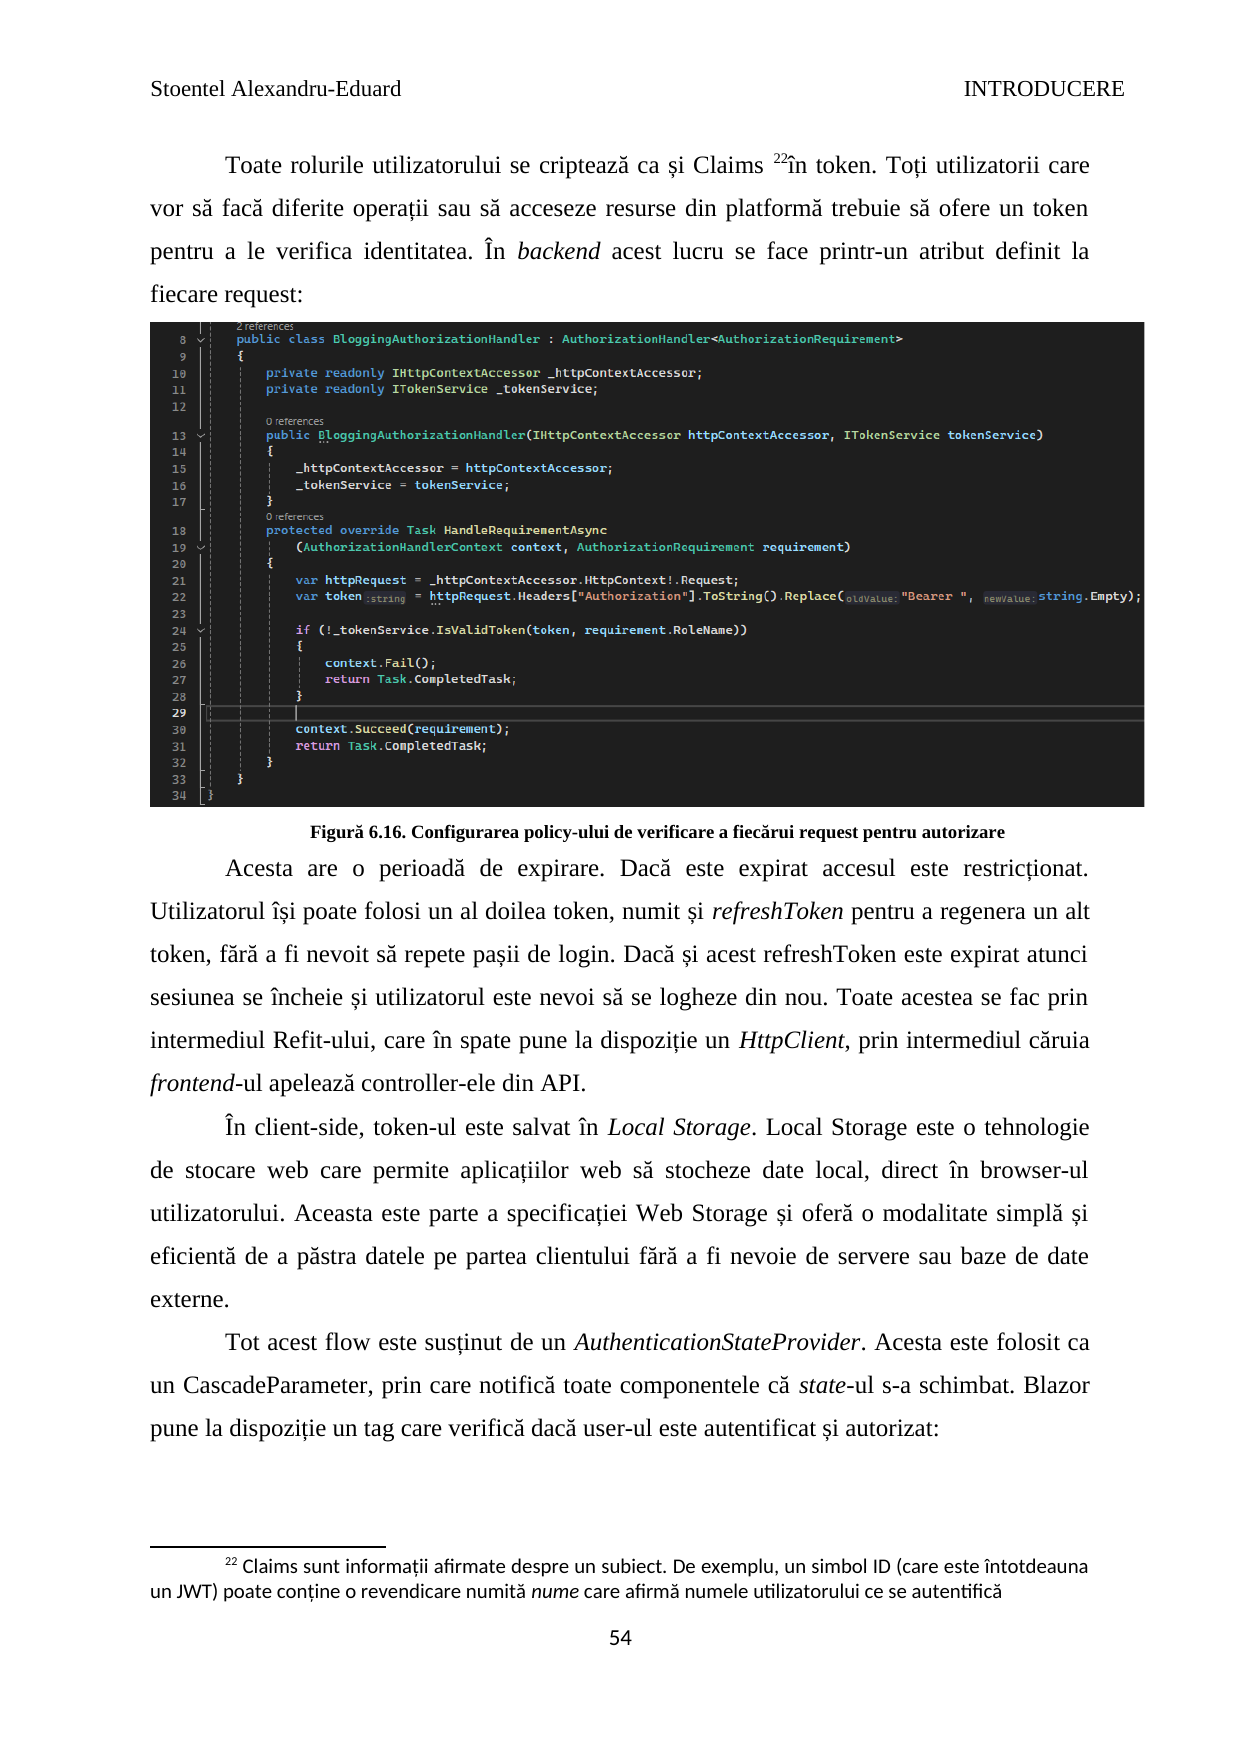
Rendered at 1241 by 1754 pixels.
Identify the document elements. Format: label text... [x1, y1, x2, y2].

text Toate rolurile utilizatorului se criptează ca și Claims în token. Toți utilizatorii care vor să facă diferite operații sau să acceseze resurse din platformă trebuie să ofere un token pentru a le verifica identitatea. În backend acest lucru se face printr-un atribut definit la fiecare request: [150, 150, 1090, 308]
text Acesta are o perioadă de expirare. Dacă este expirat accesul este restricționat. Utilizatorul își poate folosi un al doilea token, numit și refreshToken pentru a regenera un alt token, fără a fi nevoit să repete pașii de login. Dacă și acest refreshToken este expirat atunci sesiunea se încheie și utilizatorul este nevoi să se logheze din nou. Toate acestea se fac prin intermediul Refit-ului, care în spate pune la dispoziție un HttpClient, prin intermediul căruia frontend-ul apelează controller-ele din API. [150, 853, 1090, 1097]
text Figură 6.16. Configurarea policy-ului de verificare a fiecărui request pentru autorizare [150, 821, 1090, 842]
picture [150, 322, 1145, 807]
text Tot acest flow este susținut de un AuthenticationStateProvider. Acesta este folosit ca un CascadeParameter, prin care notifică toate componentele că state-ul s-a schimbat. Blazor pune la dispoziție un tag care verifică dacă user-ul este autentificat și autorizat: [150, 1327, 1090, 1442]
text În client-side, token-ul este salvat în Local Storage. Local Storage este o tehnologie de stocare web care permite aplicațiilor web să stocheze date local, direct în browser-ul utilizatorului. Aceasta este parte a specificației Web Storage și oferă o modalitate simplă și eficientă de a păstra datele pe partea clientului fără a fi nevoie de servere sau baze de date externe. [150, 1112, 1090, 1313]
